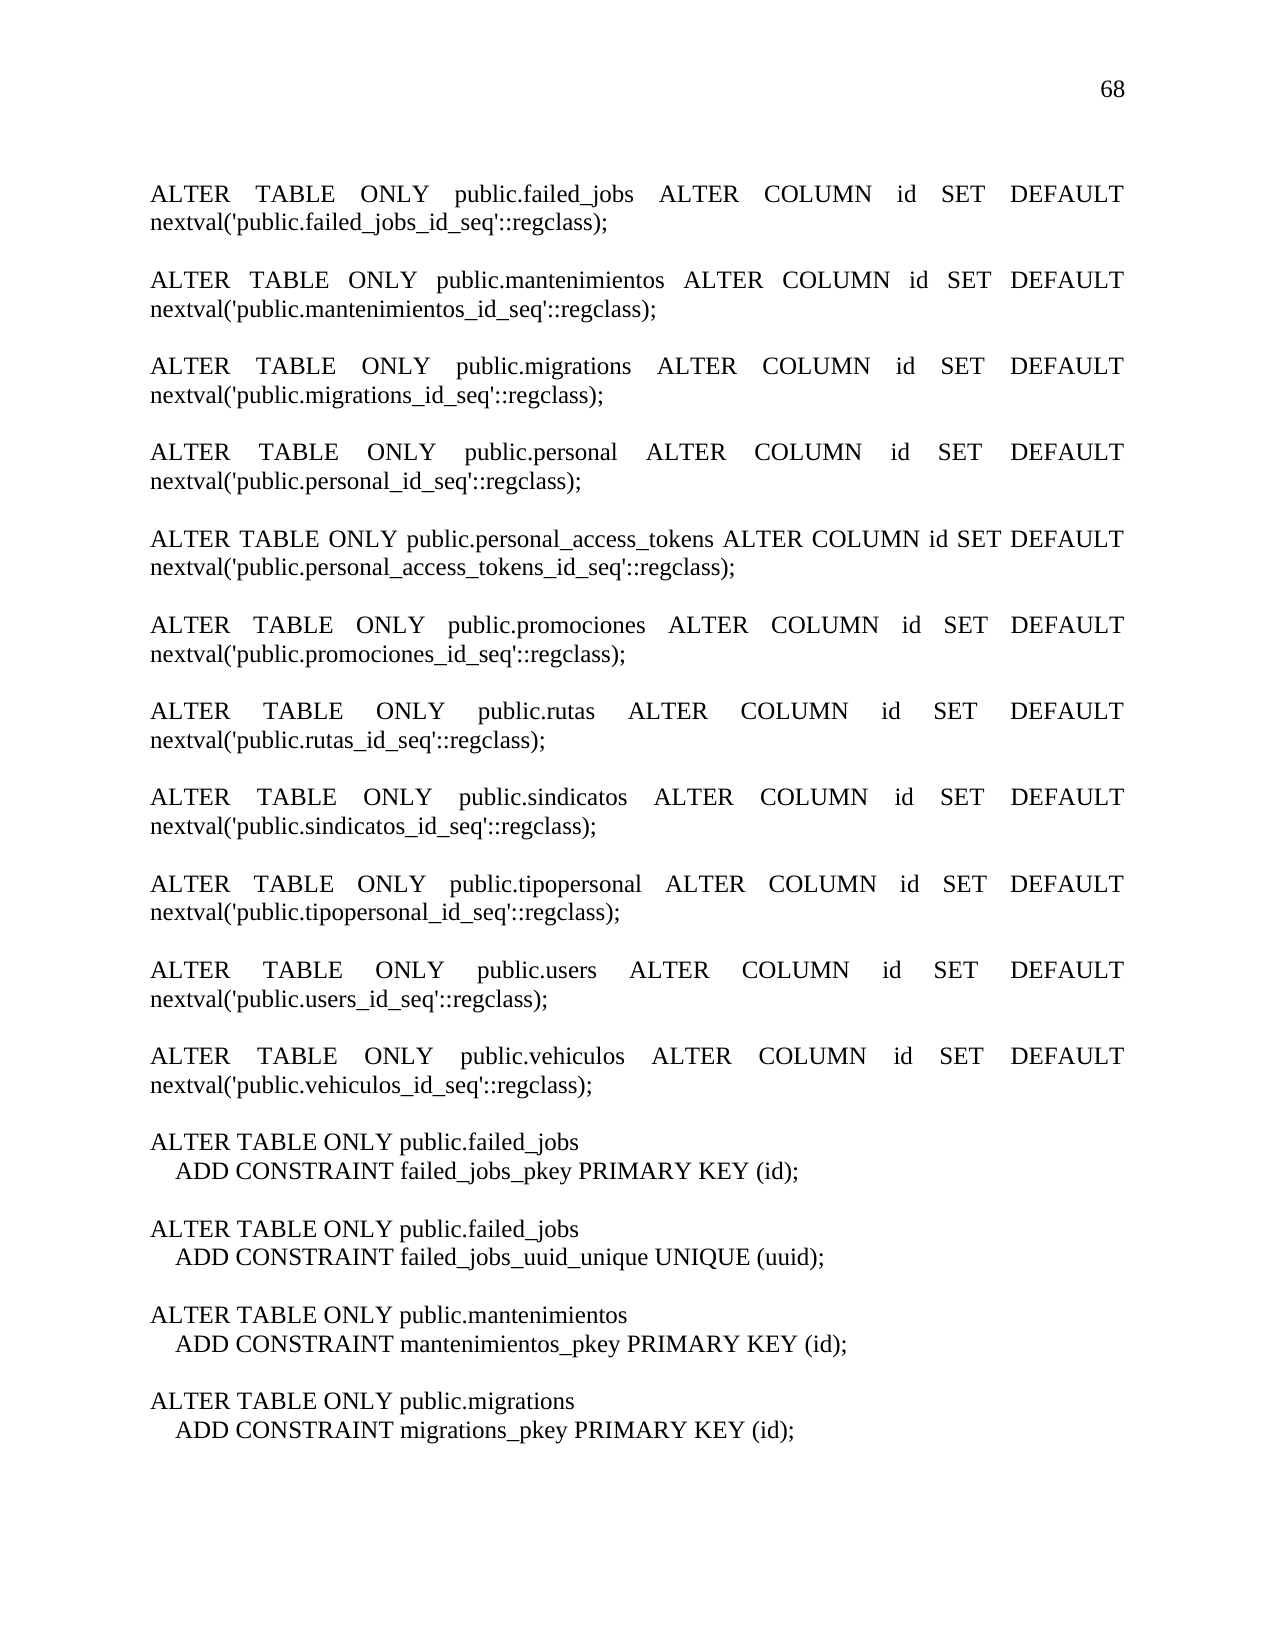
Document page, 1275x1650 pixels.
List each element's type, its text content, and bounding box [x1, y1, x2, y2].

text ALTER TABLE ONLY public.failed_jobs [150, 1127, 1125, 1156]
text ALTER TABLE ONLY public.users ALTER COLUMN id SET DEFAULT nextval('public.users_id_seq'::regclass); [150, 955, 1125, 1012]
text ALTER TABLE ONLY public.rutas ALTER COLUMN id SET DEFAULT nextval('public.rutas_id_seq'::regclass); [150, 696, 1125, 754]
text ADD CONSTRAINT mantenimientos_pkey PRIMARY KEY (id); [150, 1329, 1125, 1357]
text ALTER TABLE ONLY public.migrations ALTER COLUMN id SET DEFAULT nextval('public.migrations_id_seq'::regclass); [150, 351, 1125, 409]
text ADD CONSTRAINT migrations_pkey PRIMARY KEY (id); [150, 1415, 1125, 1444]
text ALTER TABLE ONLY public.tipopersonal ALTER COLUMN id SET DEFAULT nextval('public.tipopersonal_id_seq'::regclass); [150, 869, 1125, 926]
text ADD CONSTRAINT failed_jobs_uuid_unique UNIQUE (uuid); [150, 1242, 1125, 1271]
text ALTER TABLE ONLY public.personal_access_tokens ALTER COLUMN id SET DEFAULT nextval('public.personal_access_tokens_id_seq'::regclass); [150, 524, 1125, 581]
text ALTER TABLE ONLY public.mantenimientos ALTER COLUMN id SET DEFAULT nextval('public.mantenimientos_id_seq'::regclass); [150, 265, 1125, 322]
text ALTER TABLE ONLY public.migrations [150, 1386, 1125, 1415]
text ALTER TABLE ONLY public.vehiculos ALTER COLUMN id SET DEFAULT nextval('public.vehiculos_id_seq'::regclass); [150, 1041, 1125, 1099]
text ADD CONSTRAINT failed_jobs_pkey PRIMARY KEY (id); [150, 1156, 1125, 1185]
text ALTER TABLE ONLY public.failed_jobs [150, 1214, 1125, 1242]
text ALTER TABLE ONLY public.promociones ALTER COLUMN id SET DEFAULT nextval('public.promociones_id_seq'::regclass); [150, 610, 1125, 667]
text ALTER TABLE ONLY public.mantenimientos [150, 1300, 1125, 1329]
text ALTER TABLE ONLY public.sindicatos ALTER COLUMN id SET DEFAULT nextval('public.sindicatos_id_seq'::regclass); [150, 782, 1125, 840]
text ALTER TABLE ONLY public.failed_jobs ALTER COLUMN id SET DEFAULT nextval('public.failed_jobs_id_seq'::regclass); [150, 179, 1125, 236]
text ALTER TABLE ONLY public.personal ALTER COLUMN id SET DEFAULT nextval('public.personal_id_seq'::regclass); [150, 437, 1125, 495]
